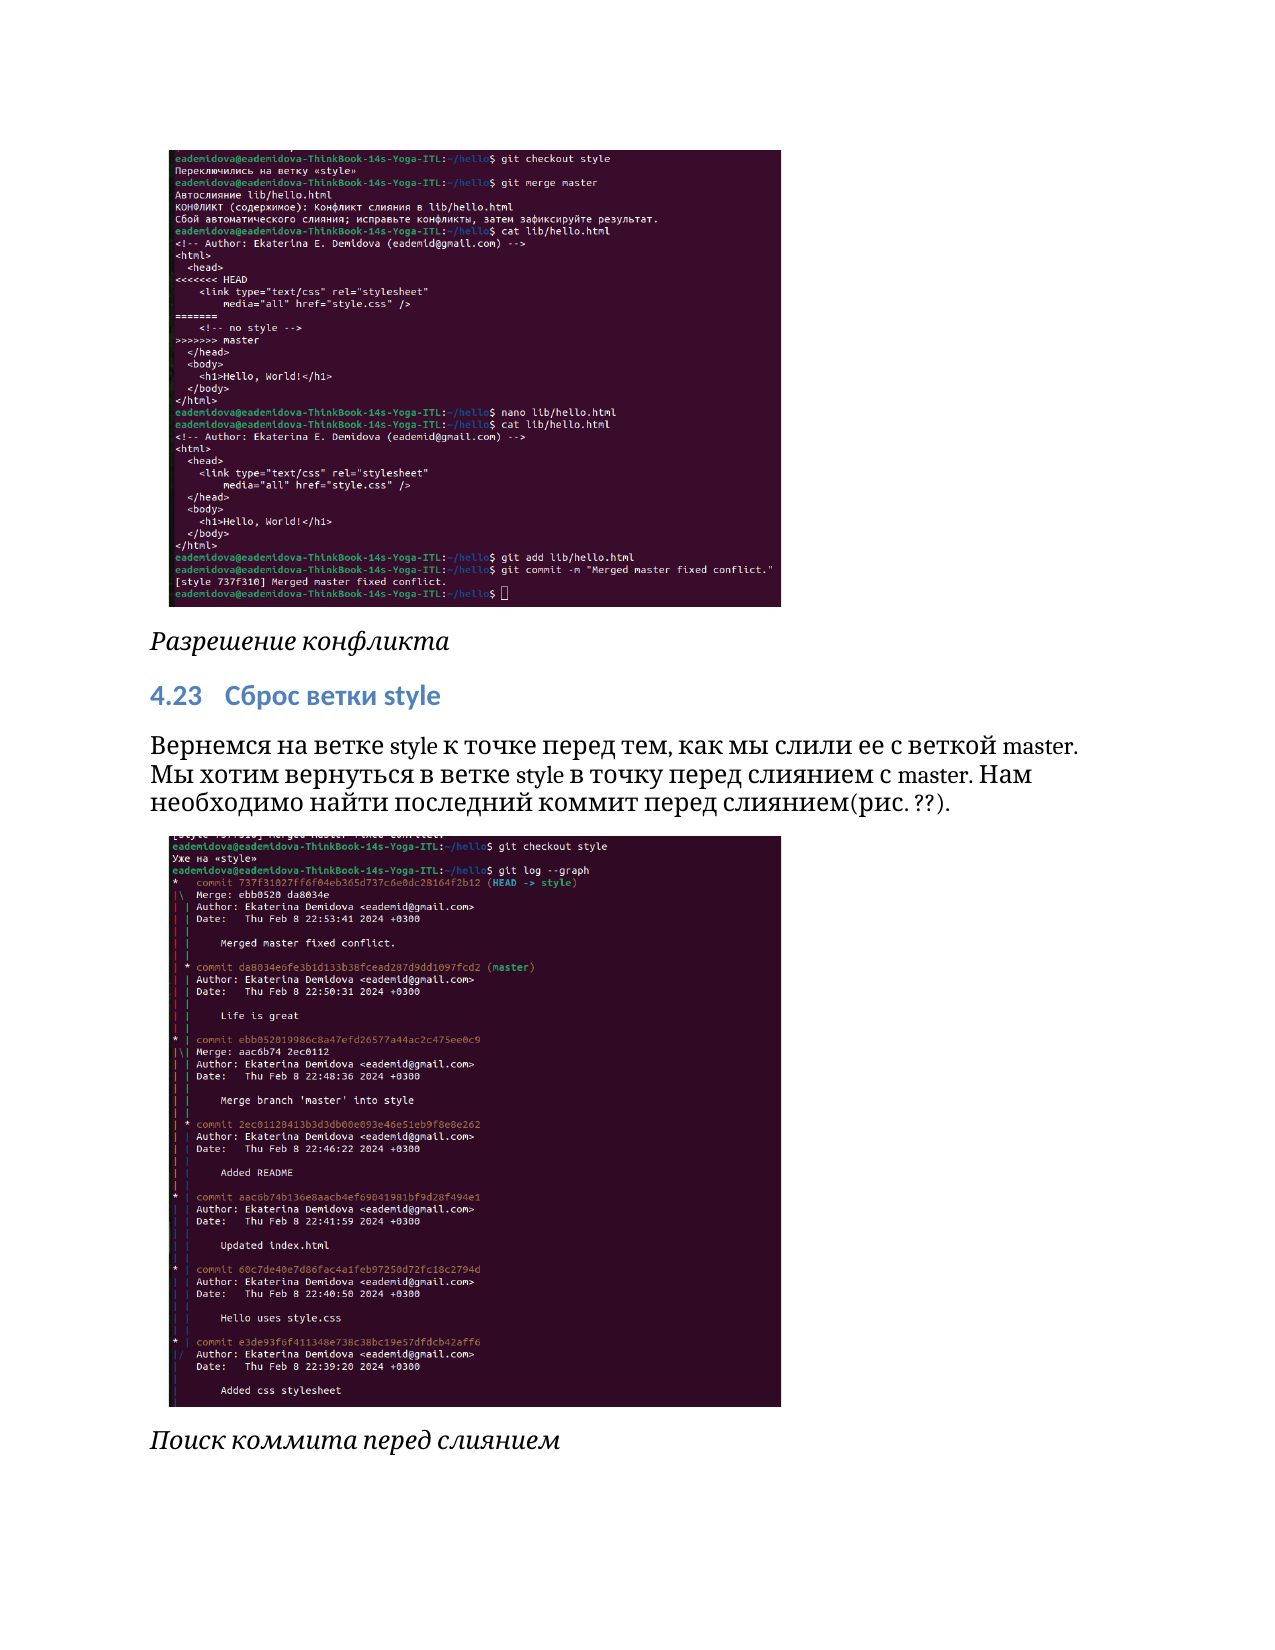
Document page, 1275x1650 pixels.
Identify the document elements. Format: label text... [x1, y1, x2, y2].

subtitle 4.23 Сброс ветки style [150, 677, 1125, 713]
text Поиск коммита перед слиянием [150, 1427, 1125, 1456]
picture [168, 150, 782, 607]
text Вернемся на ветке style к точке перед тем, как мы слили ее с веткой master. Мы хотим вернуться в ветке style в точку перед слиянием с master. Нам необходимо найти последний коммит перед слиянием(рис. ??). [150, 732, 1125, 818]
picture [168, 836, 782, 1407]
text Разрешение конфликта [150, 628, 1125, 657]
